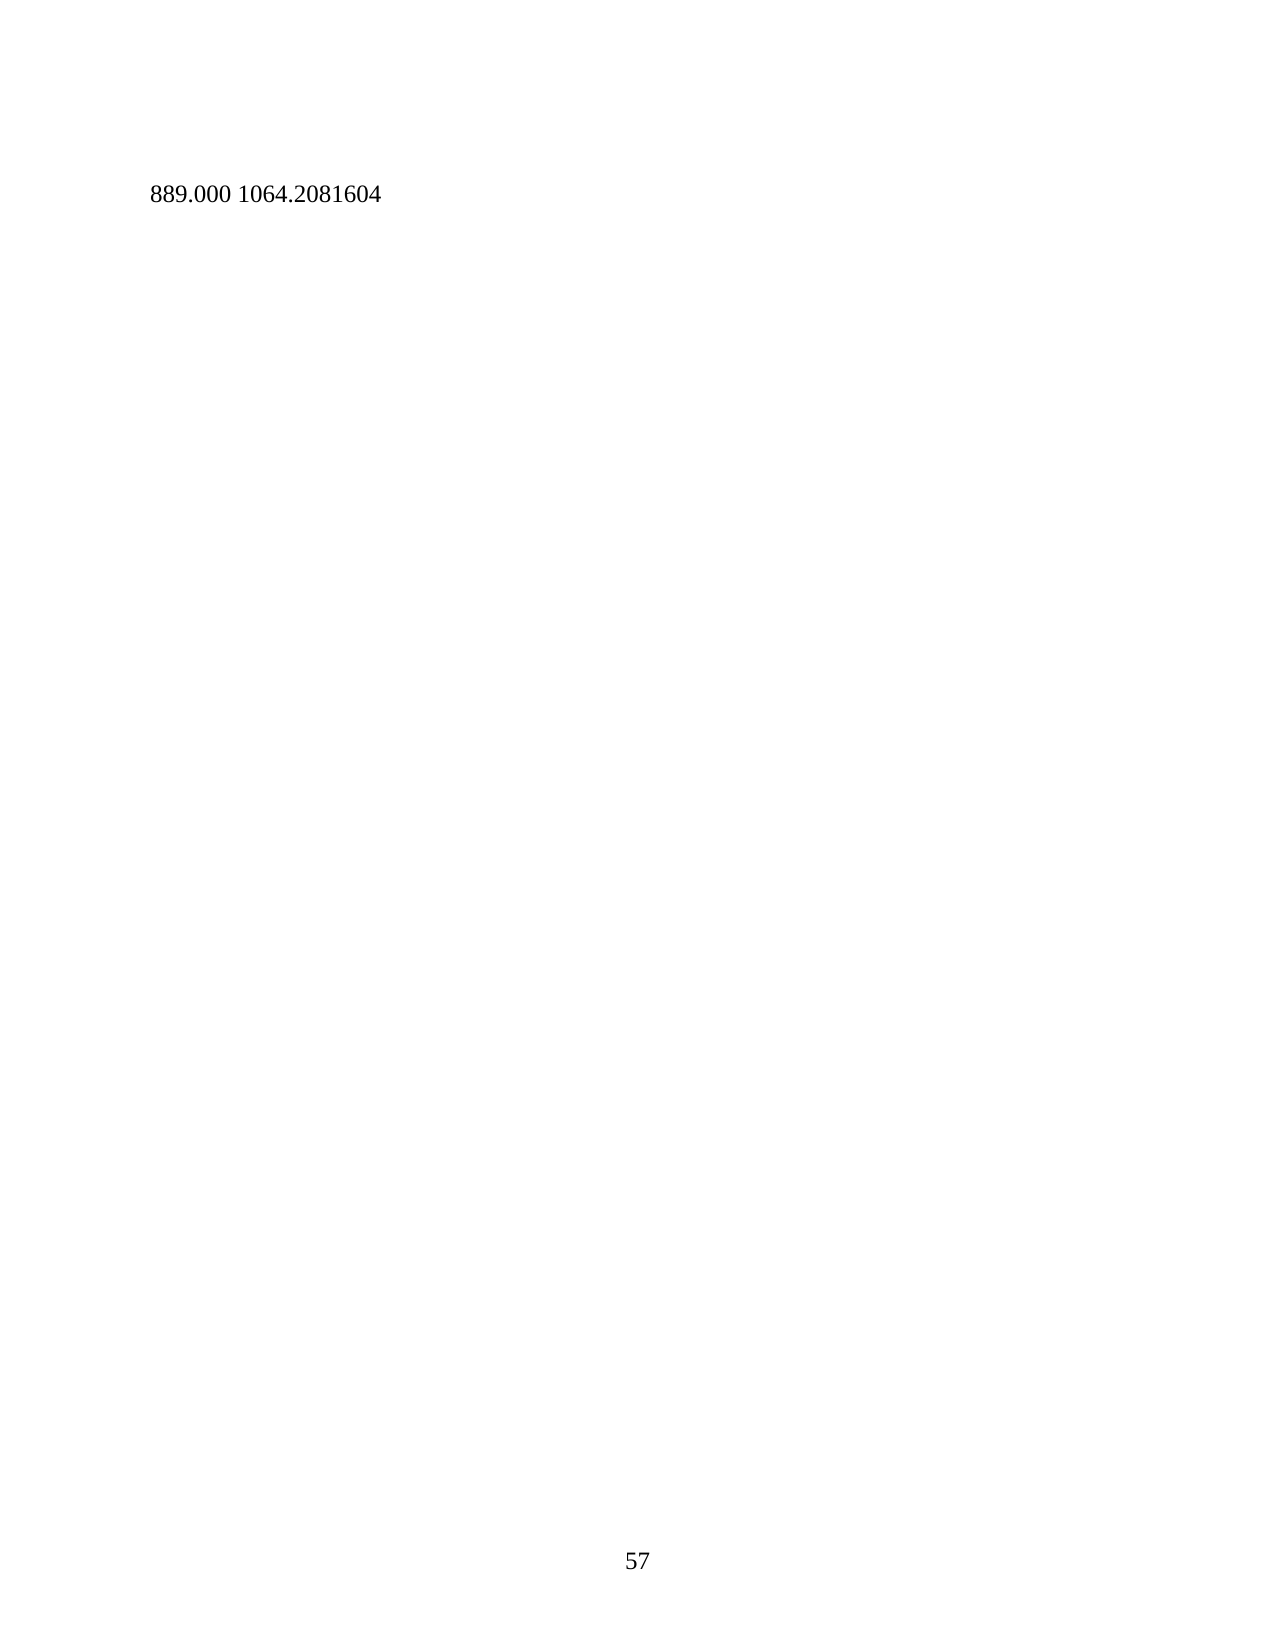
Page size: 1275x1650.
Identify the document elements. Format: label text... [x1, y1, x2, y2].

text 889.000 1064.2081604 [150, 179, 1125, 207]
